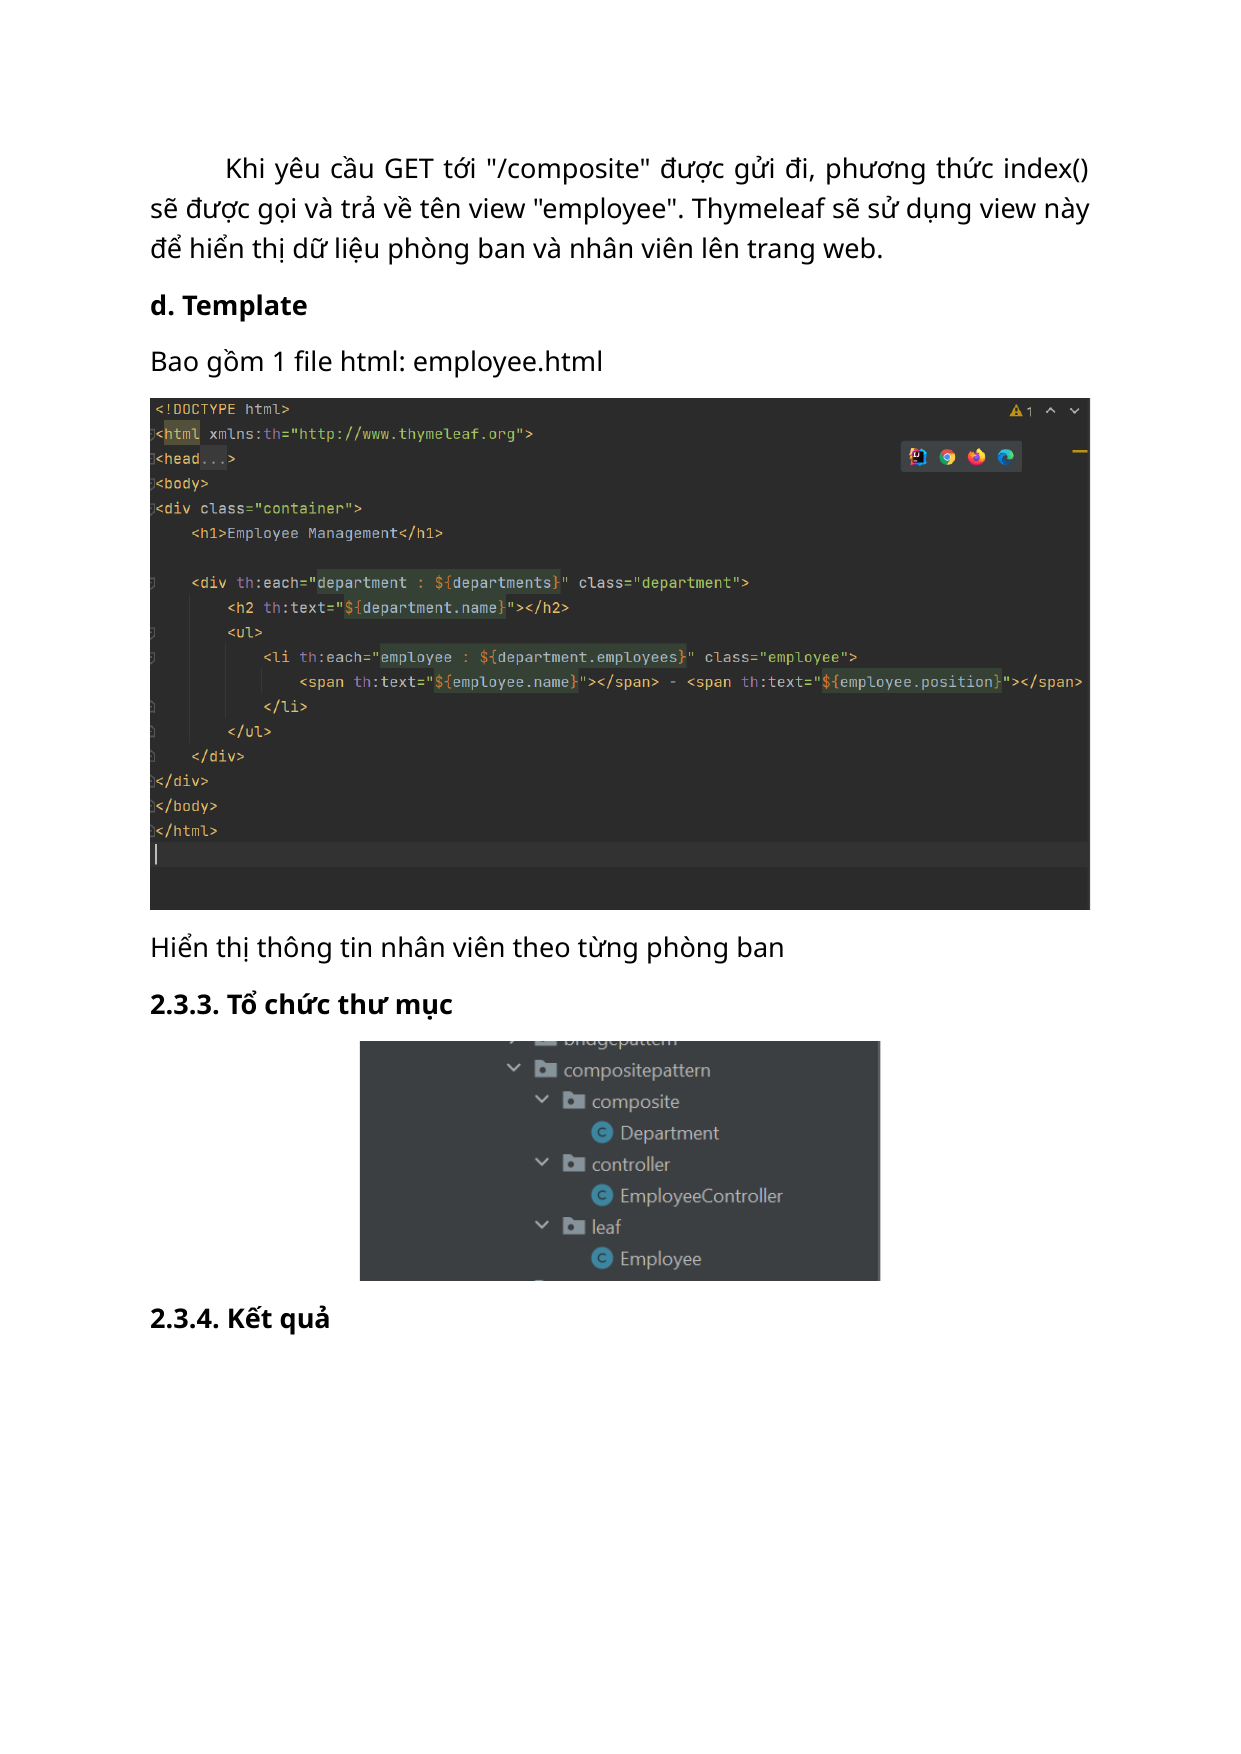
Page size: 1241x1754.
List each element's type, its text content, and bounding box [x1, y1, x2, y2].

text Khi yêu cầu GET tới "/composite" được gửi đi, phương thức index() sẽ được gọi và trả về tên view "employee". Thymeleaf sẽ sử dụng view này để hiển thị dữ liệu phòng ban và nhân viên lên trang web. [150, 150, 1090, 266]
text d. Template [150, 286, 1090, 323]
text 2.3.3. Tổ chức thư mục [150, 985, 1090, 1022]
text Hiển thị thông tin nhân viên theo từng phòng ban [150, 929, 1090, 966]
picture [359, 1041, 881, 1281]
picture [150, 398, 1091, 910]
text Bao gồm 1 file html: employee.html [150, 342, 1090, 379]
text 2.3.4. Kết quả [150, 1299, 1090, 1336]
